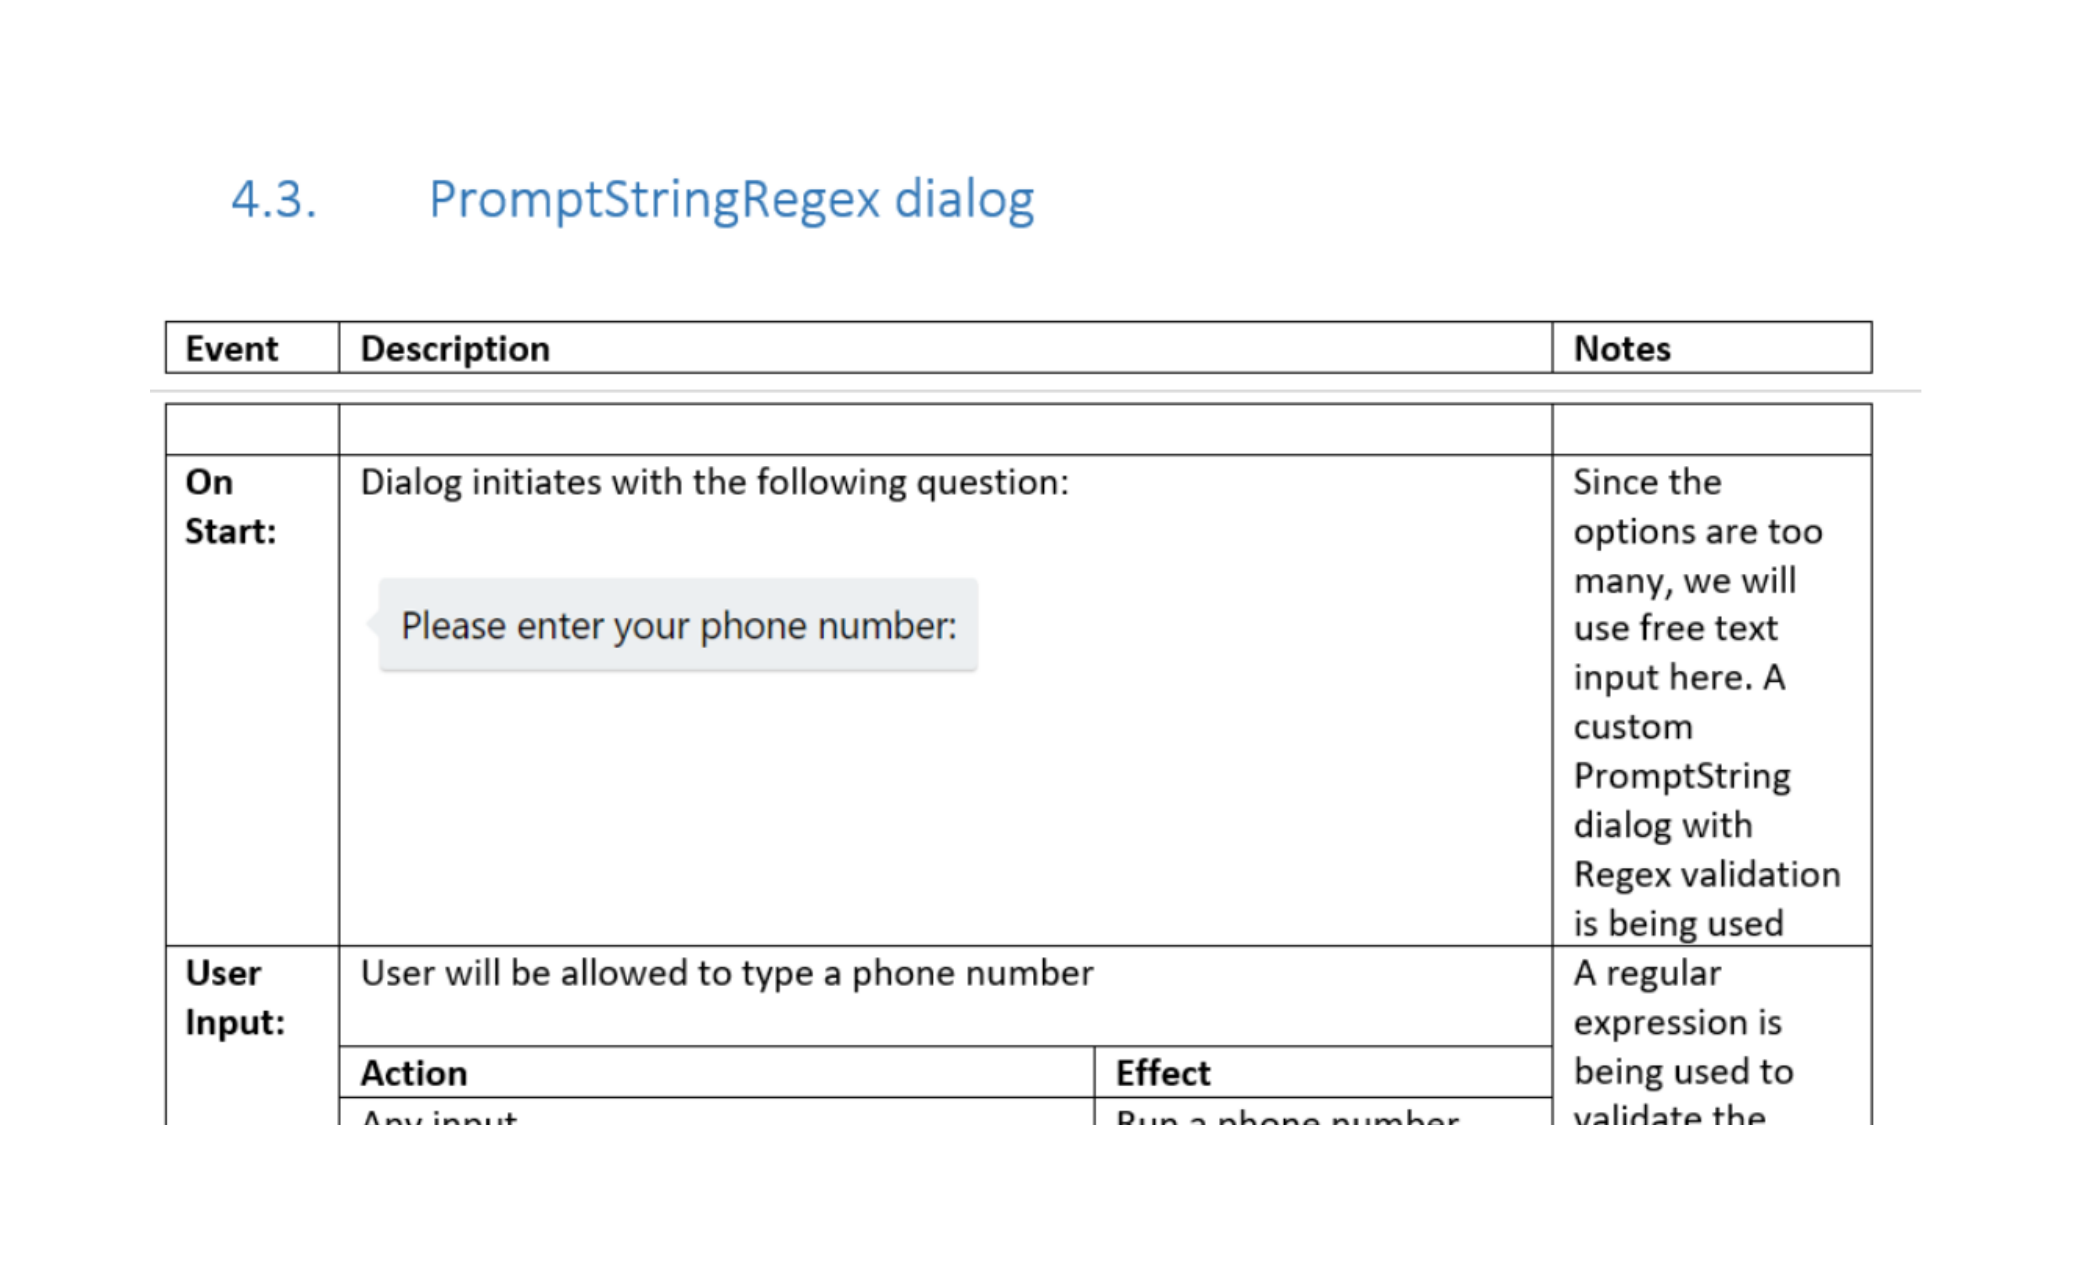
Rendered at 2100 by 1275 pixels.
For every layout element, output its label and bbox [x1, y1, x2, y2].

picture [150, 150, 1922, 1125]
